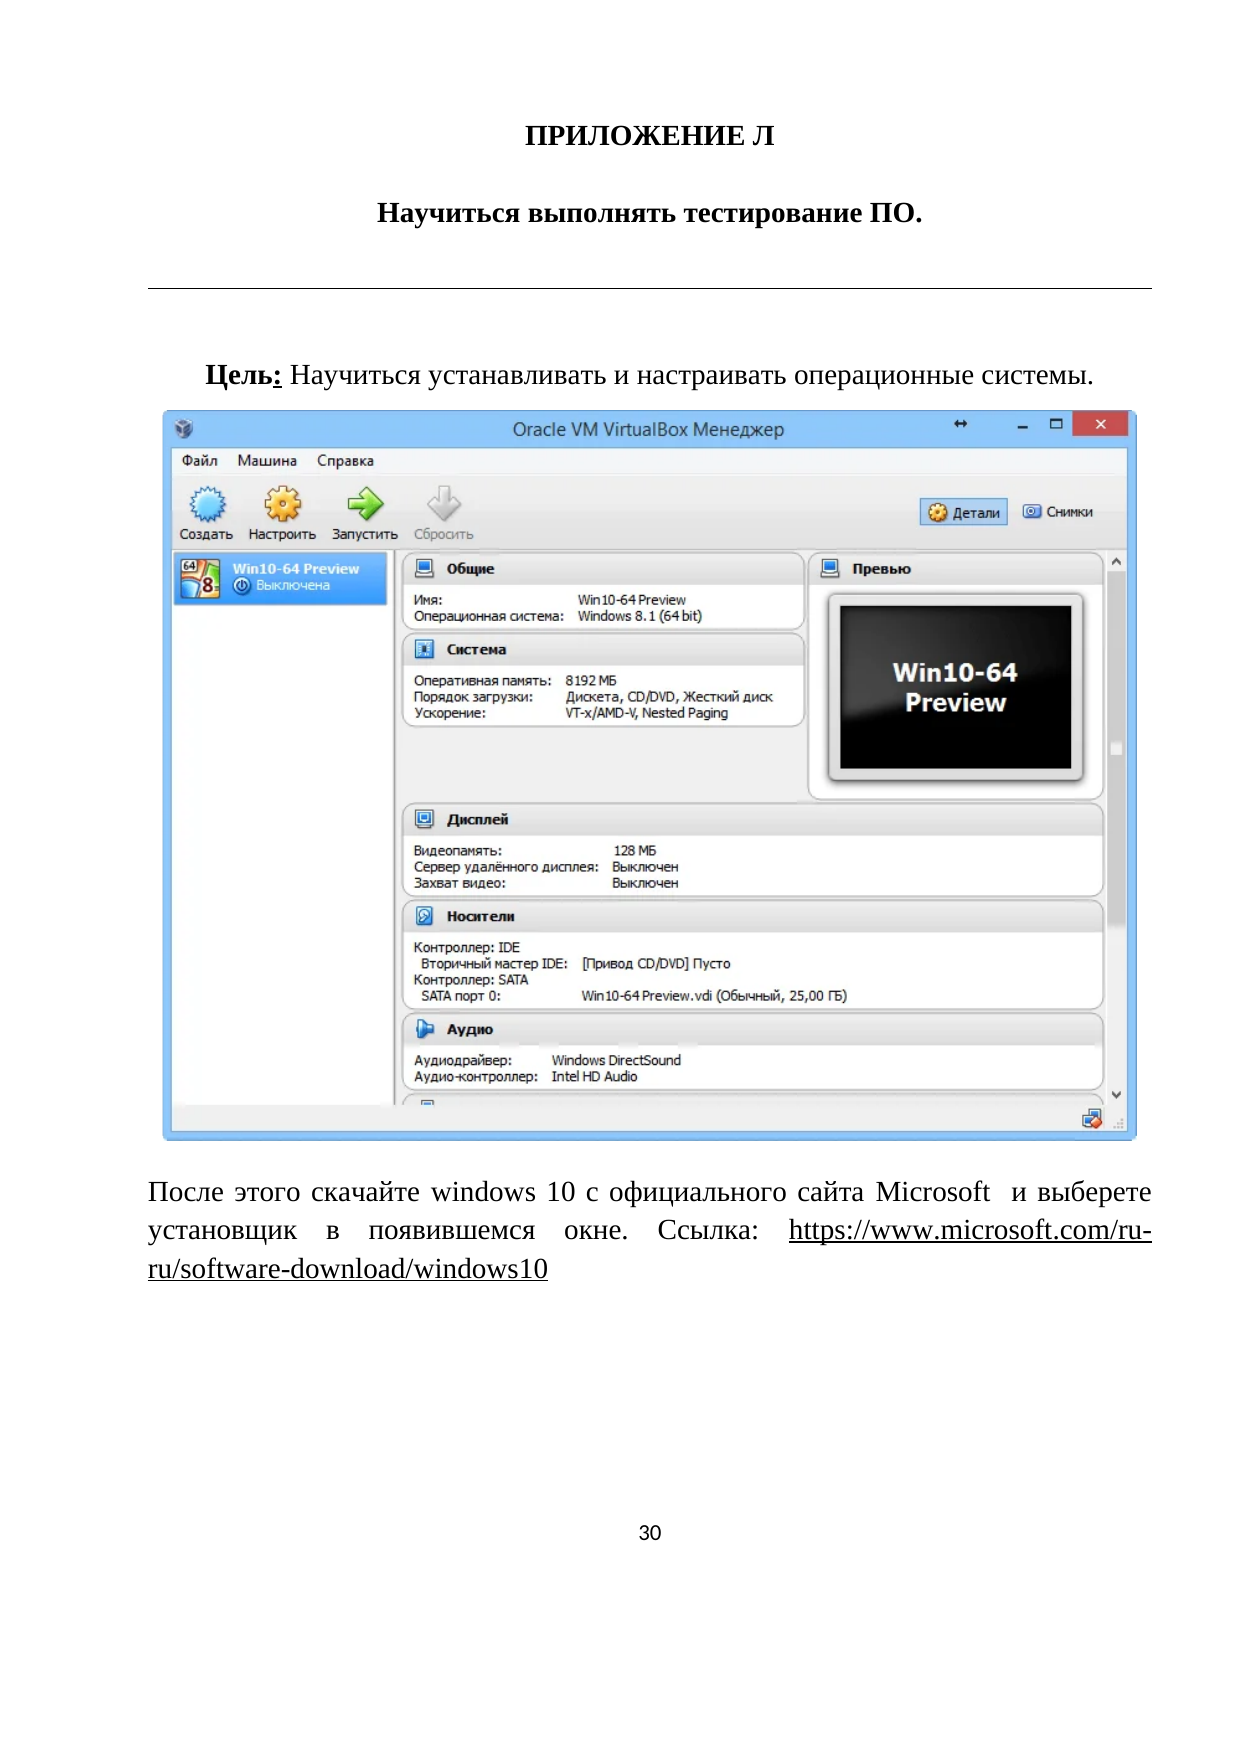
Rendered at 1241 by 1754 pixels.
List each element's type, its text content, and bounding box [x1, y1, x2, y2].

text Цель: Научиться устанавливать и настраивать операционные системы. [148, 357, 1152, 390]
picture [162, 410, 1137, 1141]
text Научиться выполнять тестирование ПО. [148, 195, 1152, 229]
text После этого скачайте windows 10 с официального сайта Microsoft и выберете установщик в появившемся окне. Ссылка: https://www.microsoft.com/ru-ru/software-download/windows10 [148, 1174, 1152, 1284]
text ПРИЛОЖЕНИЕ Л [148, 118, 1152, 152]
